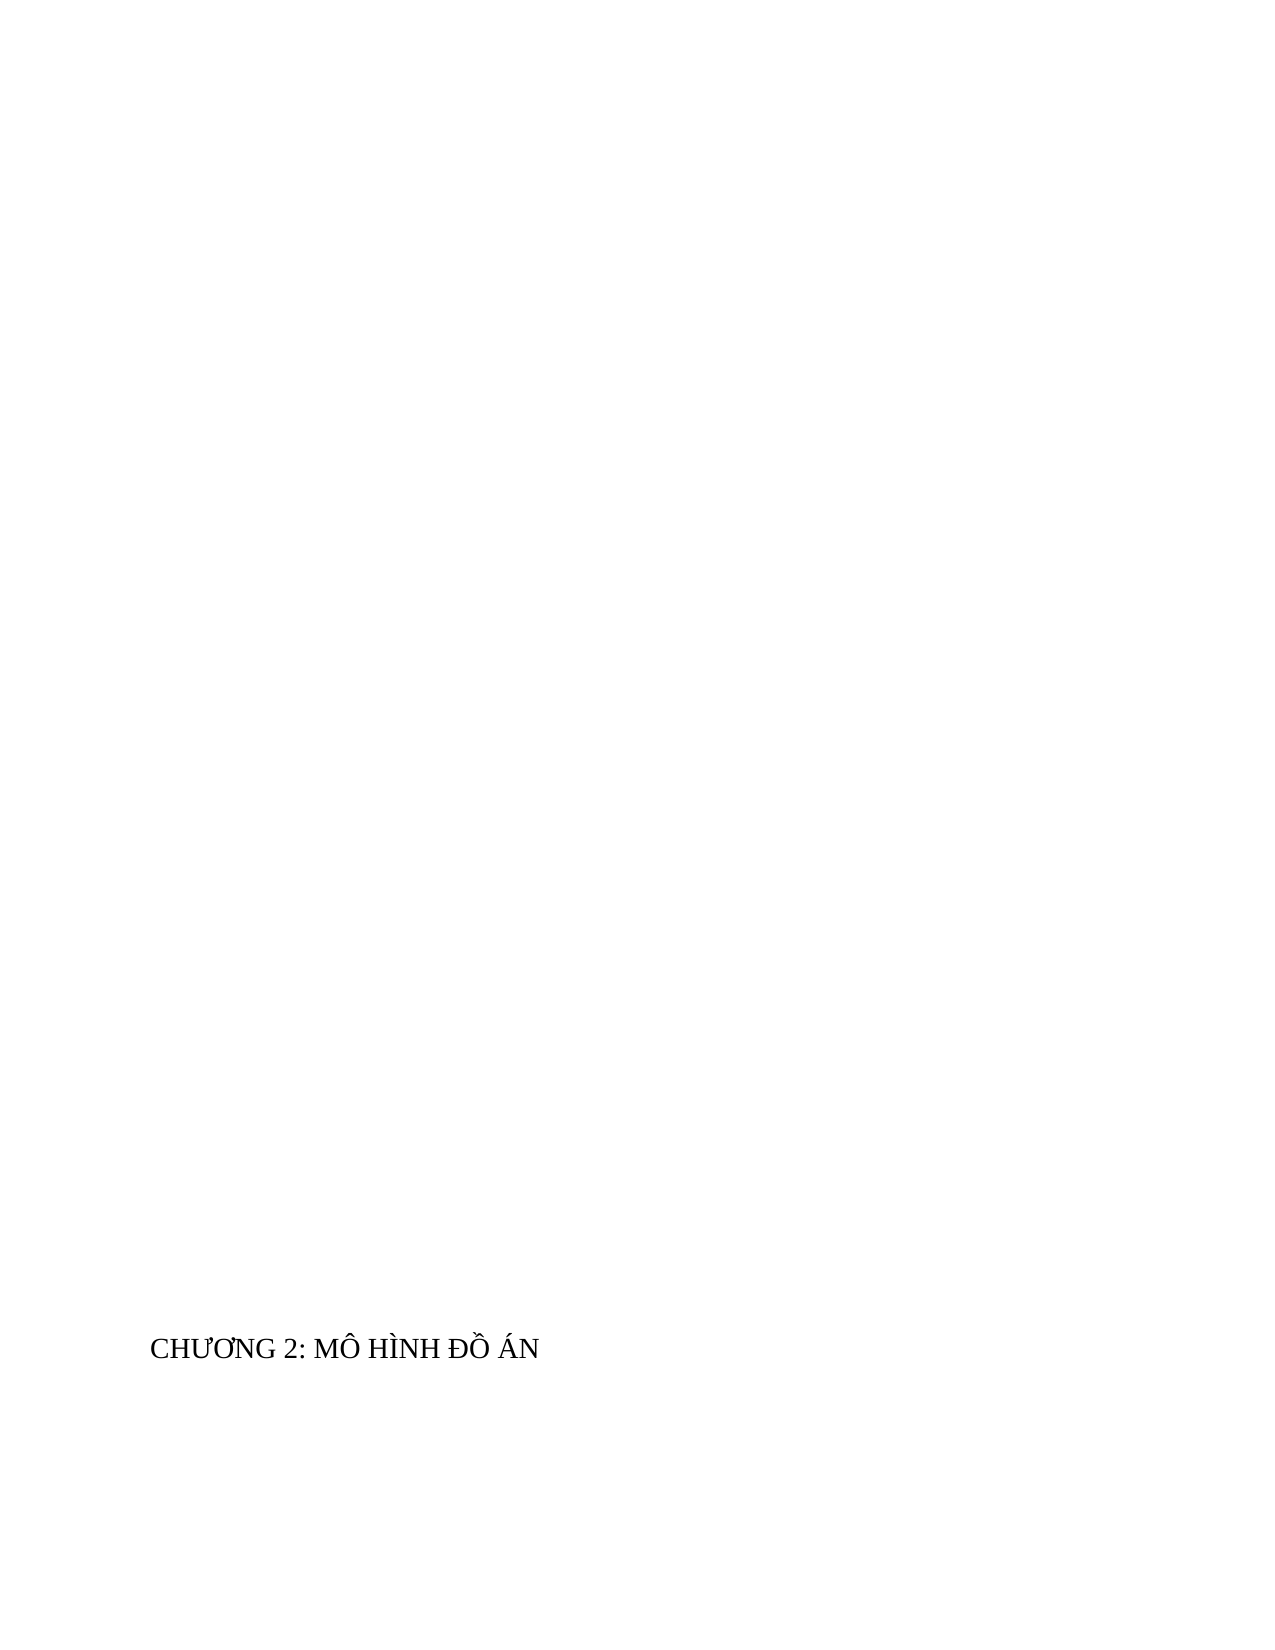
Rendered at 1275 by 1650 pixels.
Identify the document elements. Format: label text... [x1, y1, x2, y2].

text CHƯƠNG 2: MÔ HÌNH ĐỒ ÁN [150, 1331, 1125, 1365]
